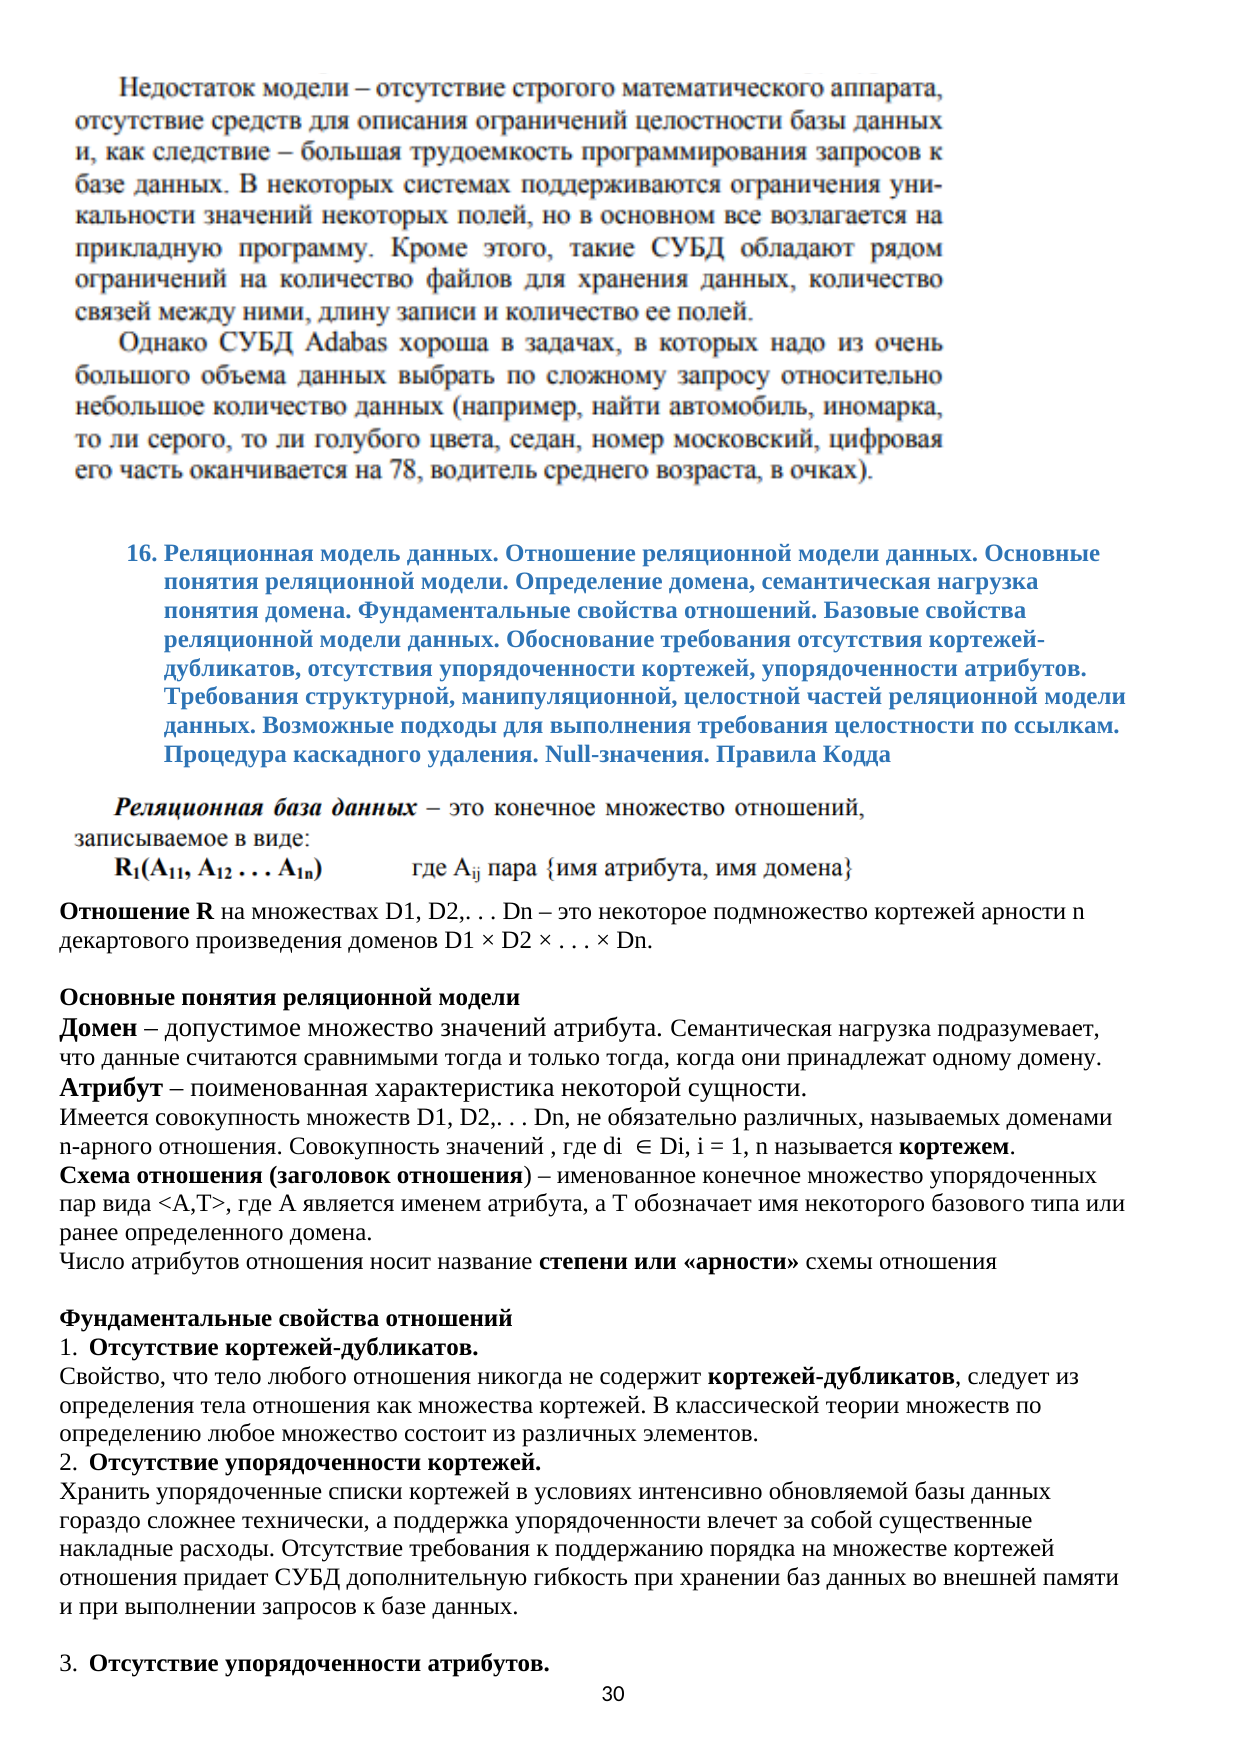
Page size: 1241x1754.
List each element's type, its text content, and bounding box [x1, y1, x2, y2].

text Фундаментальные свойства отношений [59, 1303, 1127, 1332]
text что данные считаются сравнимыми тогда и только тогда, когда они принадлежат одному домену. [59, 1042, 1127, 1071]
picture [59, 796, 904, 897]
text Домен – допустимое множество значений атрибута. Семантическая нагрузка подразумевает, [59, 1011, 1127, 1042]
text Число атрибутов отношения носит название степени или «арности» схемы отношения [59, 1246, 1127, 1275]
text декартового произведения доменов D1 × D2 × . . . × Dn. [59, 925, 1127, 954]
text пар вида <A,T>, где A является именем атрибута, а T обозначает имя некоторого базового типа или [59, 1188, 1127, 1217]
text Хранить упорядоченные списки кортежей в условиях интенсивно обновляемой базы данных гораздо сложнее технически, а поддержка упорядоченности влечет за собой существенные накладные расходы. Отсутствие требования к поддержанию порядка на множестве кортежей отношения придает СУБД дополнительную гибкость при хранении баз данных во внешней памяти и при выполнении запросов к базе данных. [59, 1476, 1127, 1620]
text n-арного отношения. Совокупность значений , где di Di, i = 1, n называется кортежем. [59, 1131, 1127, 1160]
list Отсутствие упорядоченности атрибутов. [59, 1648, 1127, 1677]
text Имеется совокупность множеств D1, D2,. . . Dn, не обязательно различных, называемых доменами [59, 1102, 1127, 1131]
text Свойство, что тело любого отношения никогда не содержит кортежей-дубликатов, следует из определения тела отношения как множества кортежей. В классической теории множеств по определению любое множество состоит из различных элементов. [59, 1361, 1127, 1447]
text Отношение R на множествах D1, D2,. . . Dn – это некоторое подмножество кортежей арности n [59, 896, 1127, 925]
text Схема отношения (заголовок отношения) – именованное конечное множество упорядоченных [59, 1160, 1127, 1188]
list Реляционная модель данных. Отношение реляционной модели данных. Основные понятия реляционной модели. Определение домена, семантическая нагрузка понятия домена. Фундаментальные свойства отношений. Базовые свойства реляционной модели данных. Обоснование требования отсутствия кортежей-дубликатов, отсутствия упорядоченности кортежей, упорядоченности атрибутов. Требования структурной, манипуляционной, целостной частей реляционной модели данных. Возможные подходы для выполнения требования целостности по ссылкам. Процедура каскадного удаления. Null-значения. Правила Кодда [126, 538, 1127, 768]
picture [59, 73, 999, 509]
text Атрибут – поименованная характеристика некоторой сущности. [59, 1071, 1127, 1102]
text ранее определенного домена. [59, 1217, 1127, 1246]
list Отсутствие упорядоченности кортежей. [59, 1447, 1127, 1476]
text Основные понятия реляционной модели [59, 982, 1127, 1011]
list Отсутствие кортежей-дубликатов. [59, 1332, 1127, 1361]
